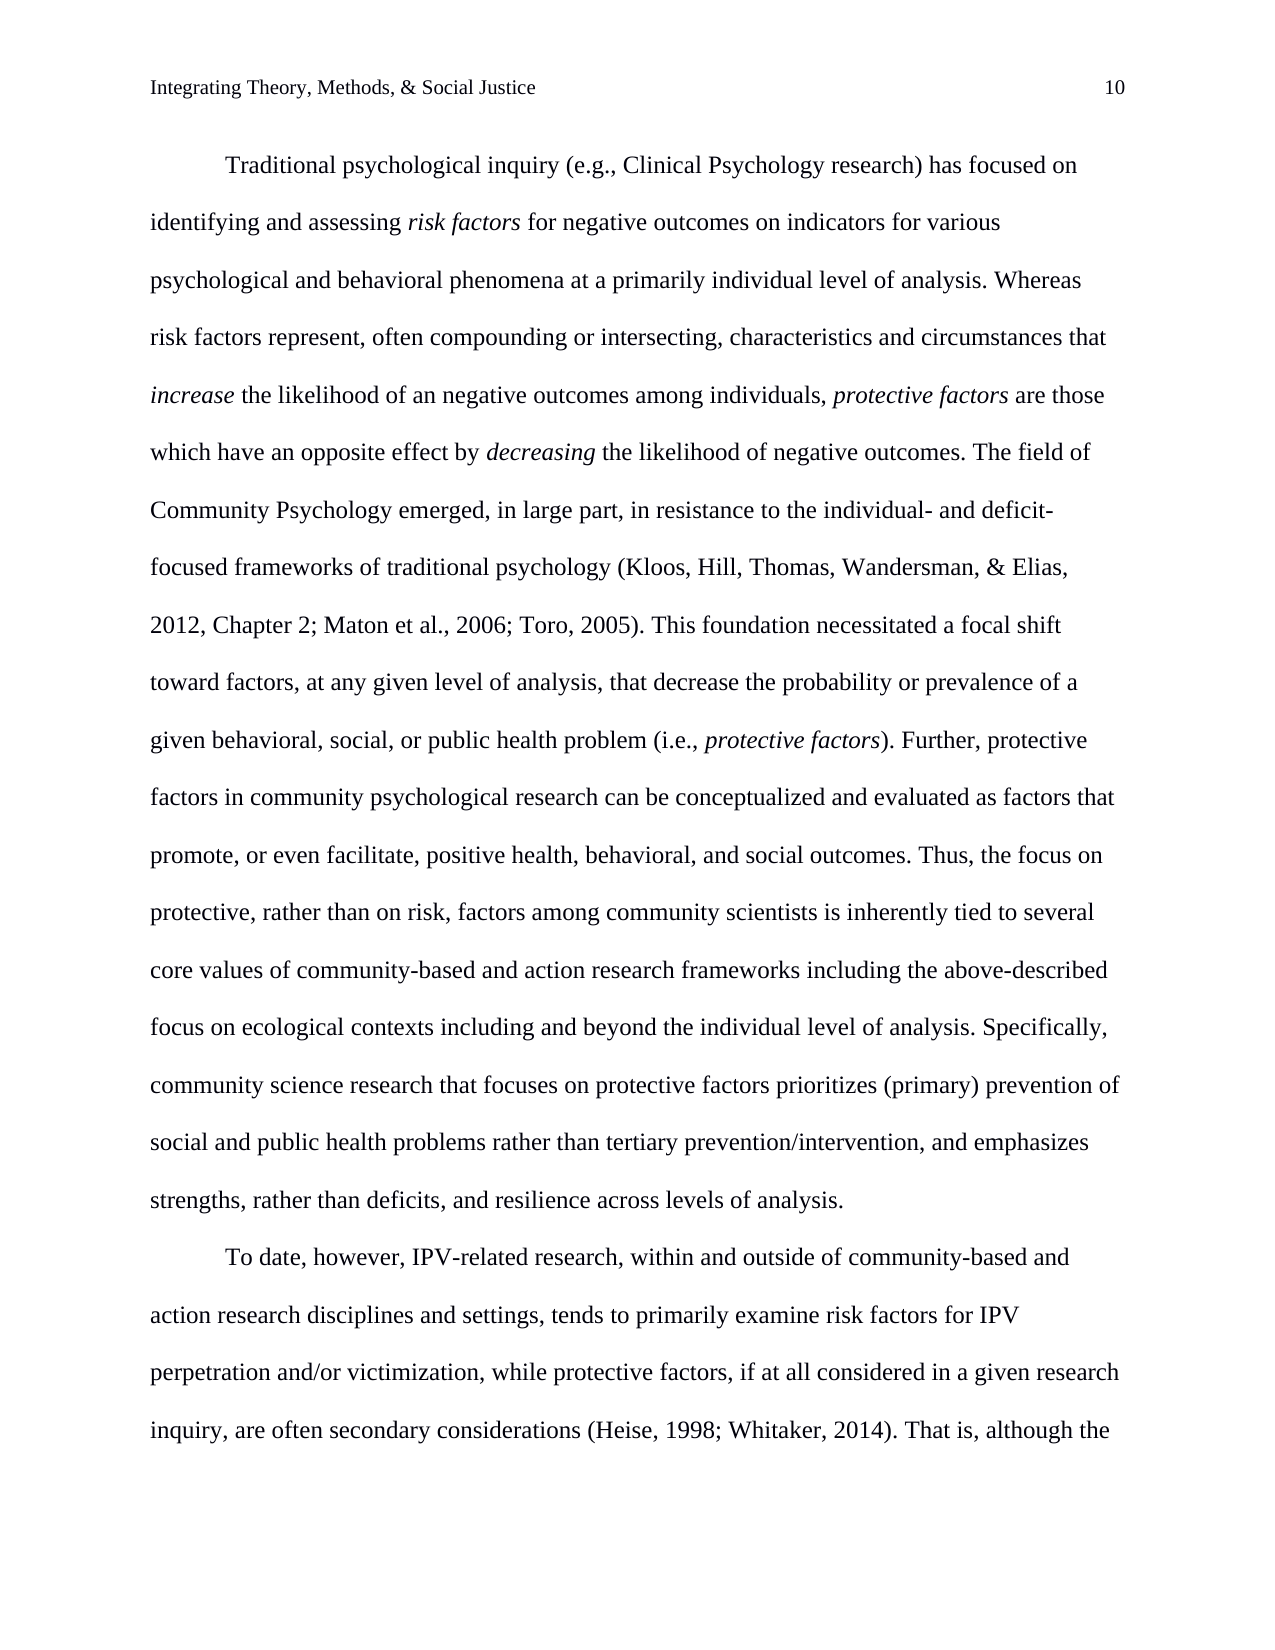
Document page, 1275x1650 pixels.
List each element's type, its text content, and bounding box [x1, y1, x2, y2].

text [150, 1242, 1125, 1444]
text Traditional psychological inquiry (e.g., Clinical Psychology research) has focused on identifying and assessing risk factors for negative outcomes on indicators for various psychological and behavioral phenomena at a primarily individual level of analysis. Whereas risk factors represent, often compounding or intersecting, characteristics and circumstances that increase the likelihood of an negative outcomes among individuals, protective factors are those which have an opposite effect by decreasing the likelihood of negative outcomes. The field of Community Psychology emerged, in large part, in resistance to the individual- and deficit-focused frameworks of traditional psychology (Kloos, Hill, Thomas, Wandersman, & Elias, 2012, Chapter 2; Maton et al., 2006; Toro, 2005). This foundation necessitated a focal shift toward factors, at any given level of analysis, that decrease the probability or prevalence of a given behavioral, social, or public health problem (i.e., protective factors). Further, protective factors in community psychological research can be conceptualized and evaluated as factors that promote, or even facilitate, positive health, behavioral, and social outcomes. Thus, the focus on protective, rather than on risk, factors among community scientists is inherently tied to several core values of community-based and action research frameworks including the above-described focus on ecological contexts including and beyond the individual level of analysis. Specifically, community science research that focuses on protective factors prioritizes (primary) prevention of social and public health problems rather than tertiary prevention/intervention, and emphasizes strengths, rather than deficits, and resilience across levels of analysis. [150, 150, 1125, 1214]
